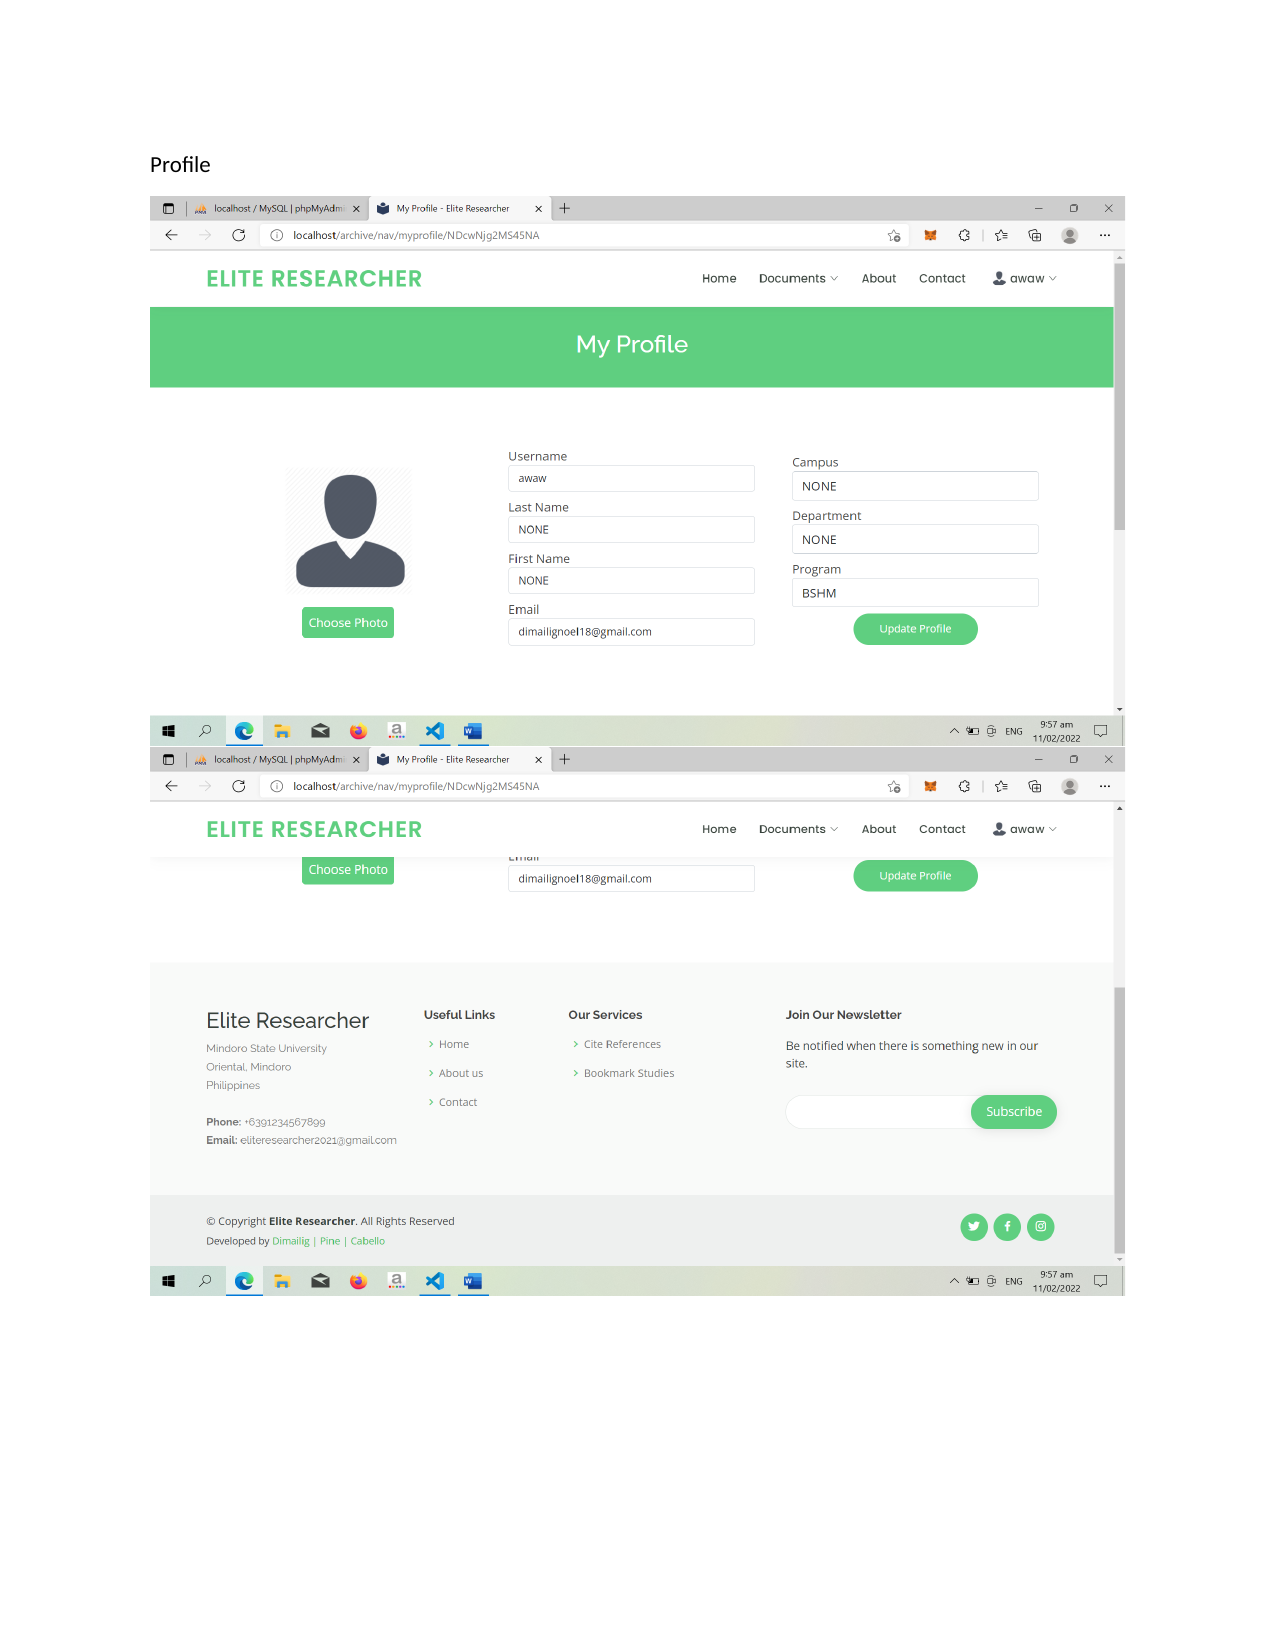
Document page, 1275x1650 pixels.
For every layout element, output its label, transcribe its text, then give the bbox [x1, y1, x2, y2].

picture [150, 747, 1125, 1296]
text Profile [150, 150, 1125, 178]
picture [150, 196, 1125, 746]
